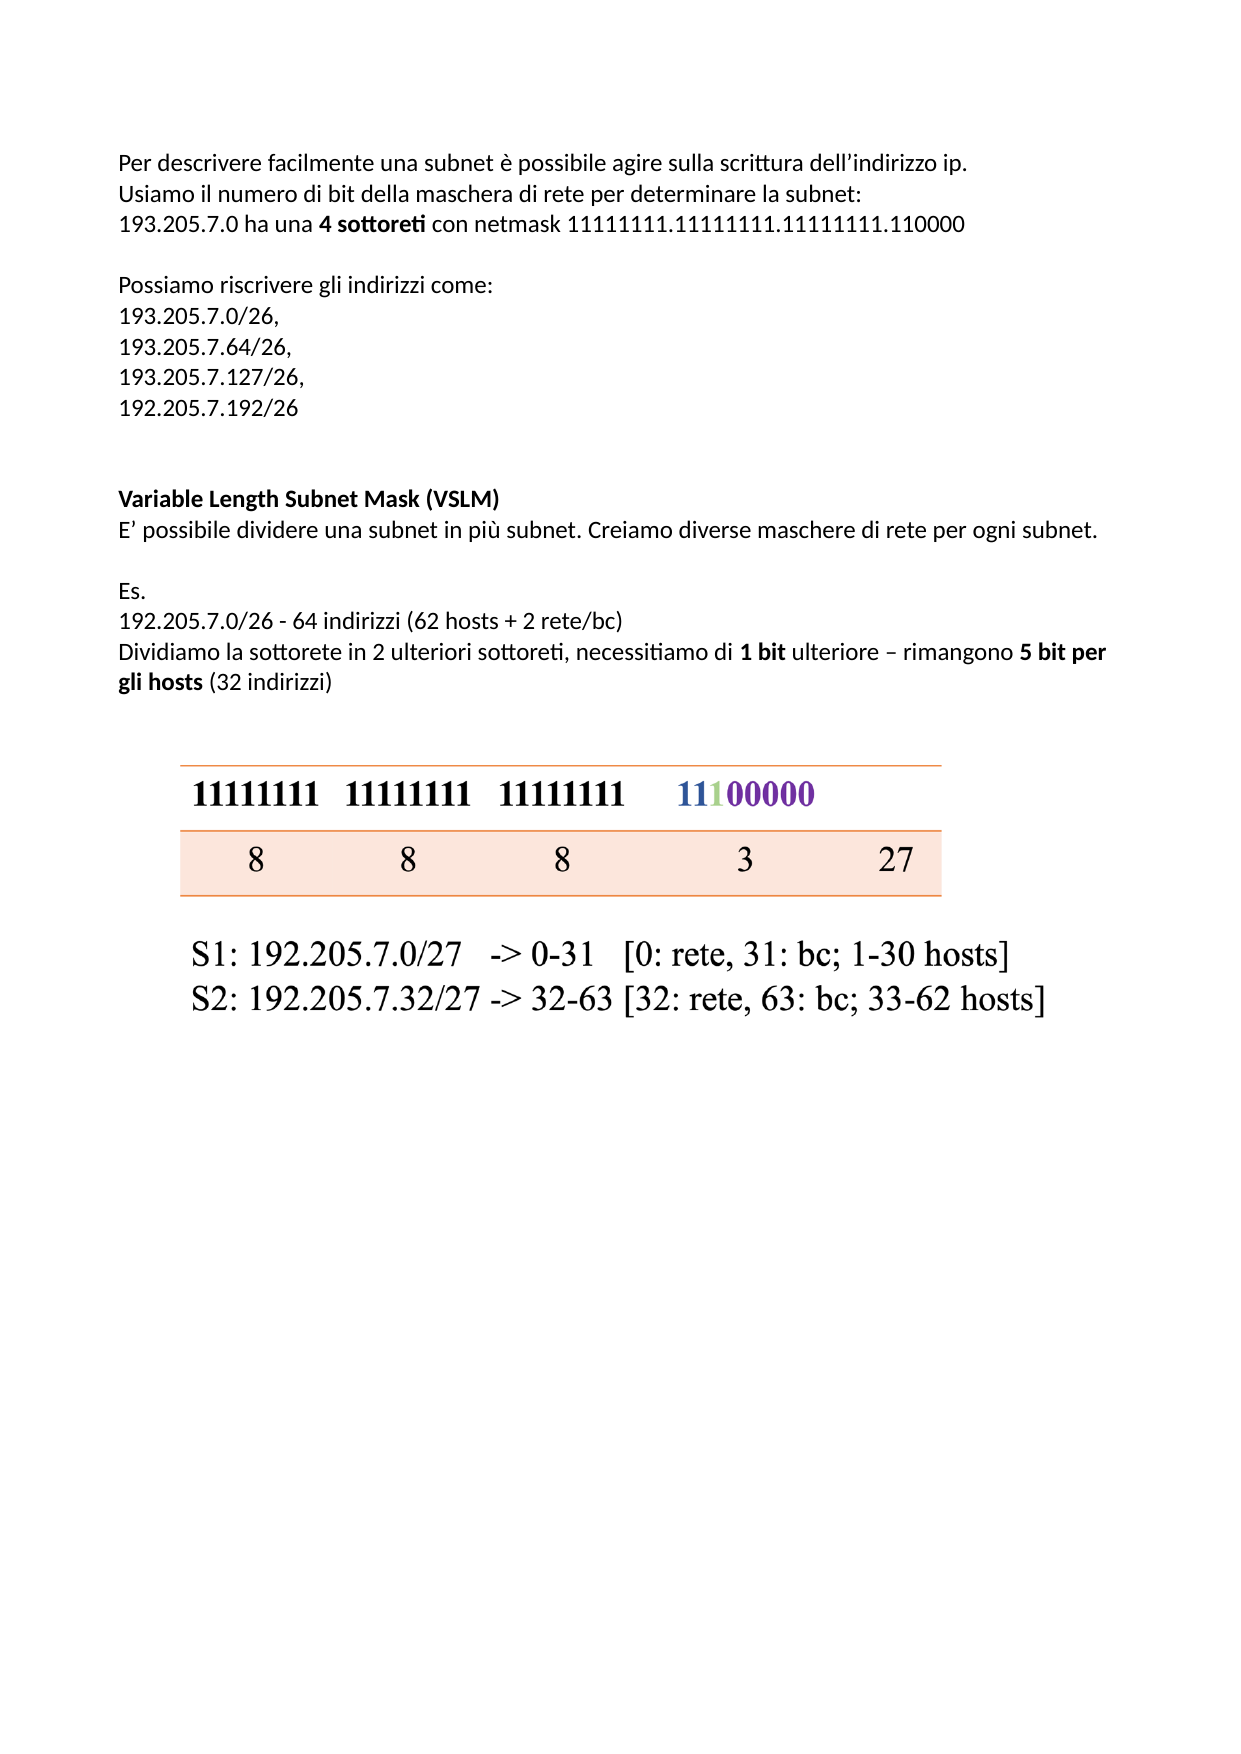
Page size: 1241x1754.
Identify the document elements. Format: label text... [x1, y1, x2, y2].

text E’ possibile dividere una subnet in più subnet. Creiamo diverse maschere di rete per ogni subnet. [118, 514, 1122, 544]
text 192.205.7.192/26 [118, 392, 1122, 422]
text Es. 192.205.7.0/26 - 64 indirizzi (62 hosts + 2 rete/bc) [118, 575, 1122, 636]
picture [118, 758, 1123, 1049]
text Variable Length Subnet Mask (VSLM) [118, 483, 1122, 514]
text Possiamo riscrivere gli indirizzi come: [118, 270, 1122, 300]
text Usiamo il numero di bit della maschera di rete per determinare la subnet: [118, 178, 1122, 209]
text 193.205.7.0/26, [118, 300, 1122, 331]
text Dividiamo la sottorete in 2 ulteriori sottoreti, necessitiamo di 1 bit ulteriore – rimangono 5 bit per gli hosts (32 indirizzi) [118, 636, 1122, 697]
text 193.205.7.127/26, [118, 361, 1122, 392]
text 193.205.7.0 ha una 4 sottoreti con netmask 11111111.11111111.11111111.110000 [118, 209, 1122, 239]
text Per descrivere facilmente una subnet è possibile agire sulla scrittura dell’indirizzo ip. [118, 148, 1122, 178]
text 193.205.7.64/26, [118, 331, 1122, 361]
